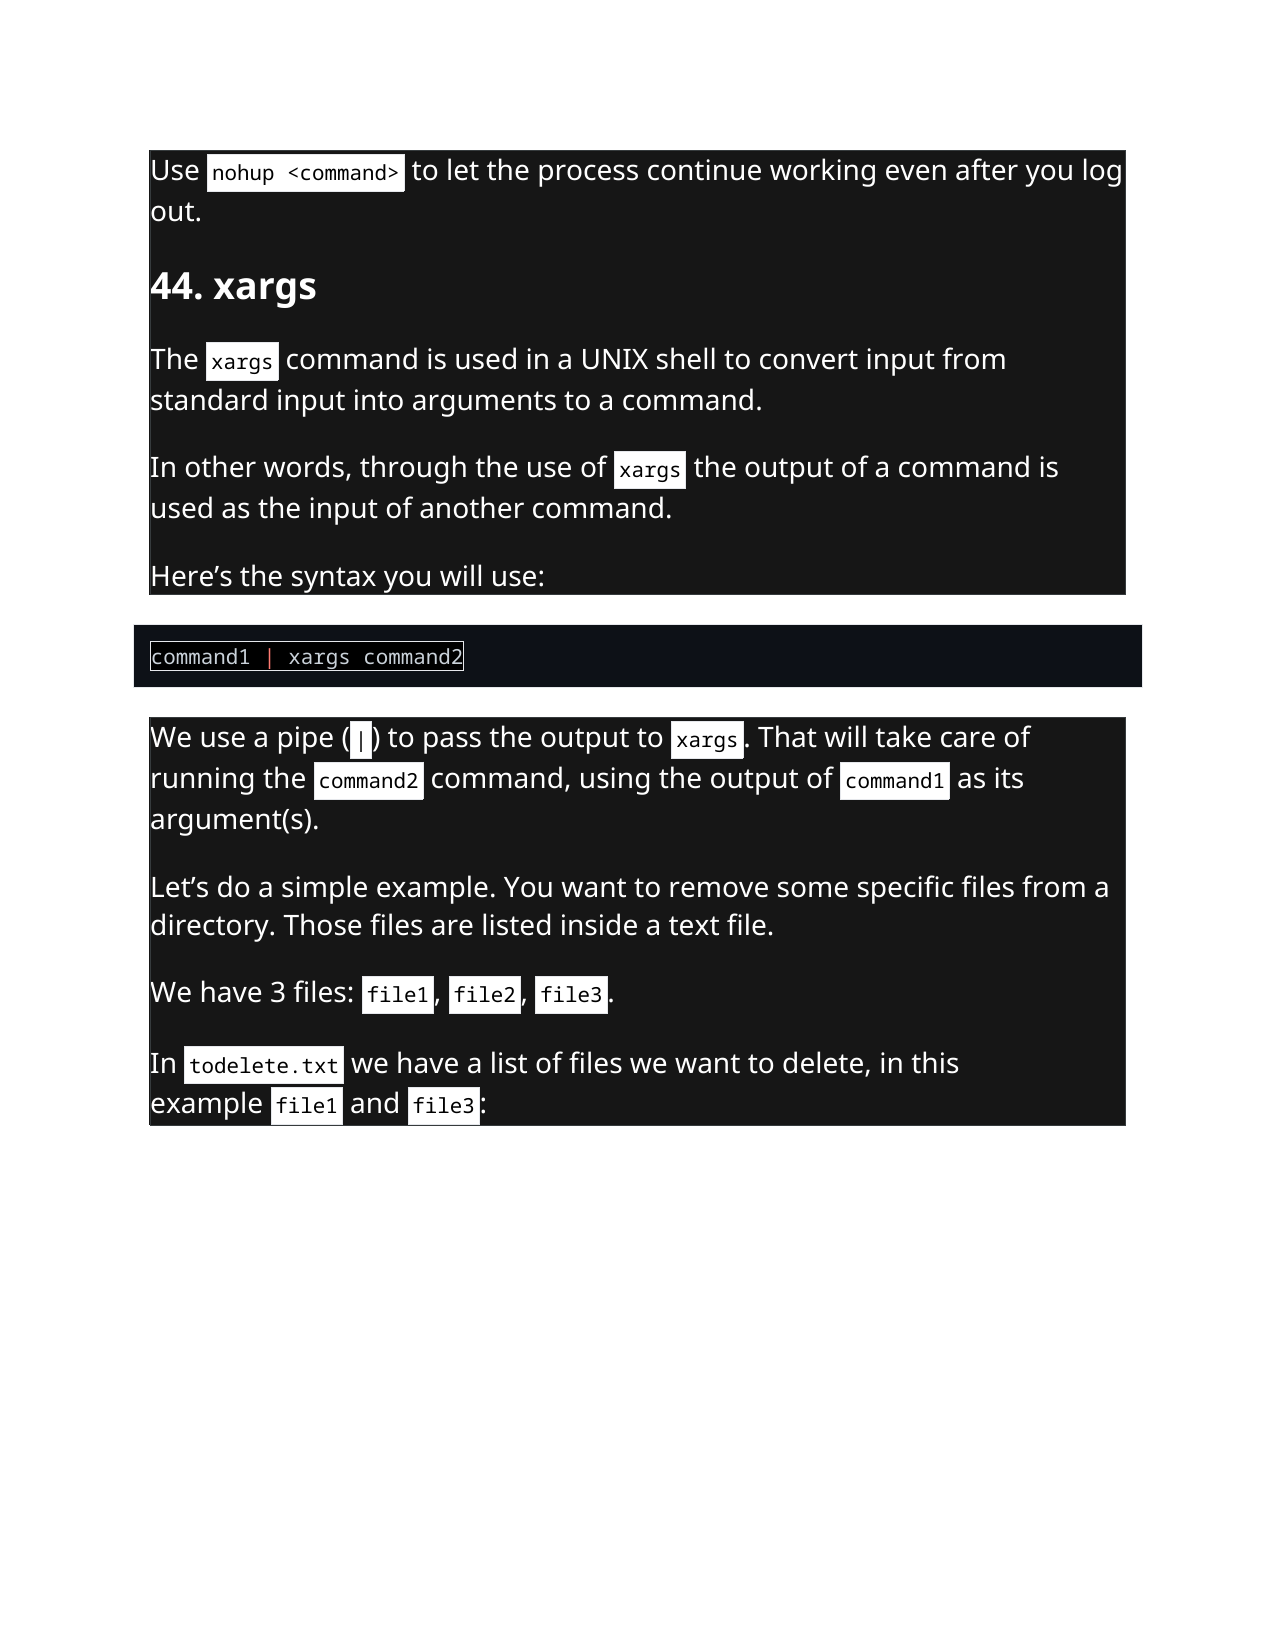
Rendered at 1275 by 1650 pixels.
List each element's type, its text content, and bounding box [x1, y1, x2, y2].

text Use nohup <command> to let the process continue working even after you log out. [151, 151, 1125, 230]
text In other words, through the use of xargs the output of a command is used as the input of another command. [151, 447, 1125, 527]
text We have 3 files: file1, file2, file3. [151, 972, 1125, 1014]
text Here’s the syntax you will use: [151, 556, 1125, 594]
text Let’s do a simple example. You want to remove some specific files from a directory. Those files are listed inside a text file. [151, 866, 1125, 944]
text In todelete.txt we have a list of files we want to delete, in this example file1 and file3: [151, 1042, 1125, 1125]
text 44. xargs [151, 258, 1125, 310]
text The xargs command is used in a UNIX shell to convert input from standard input into arguments to a command. [151, 339, 1125, 418]
text We use a pipe (|) to pass the output to xargs. That will take care of running the command2 command, using the output of command1 as its argument(s). [151, 718, 1125, 838]
text command1 | xargs command2 [134, 625, 1142, 687]
